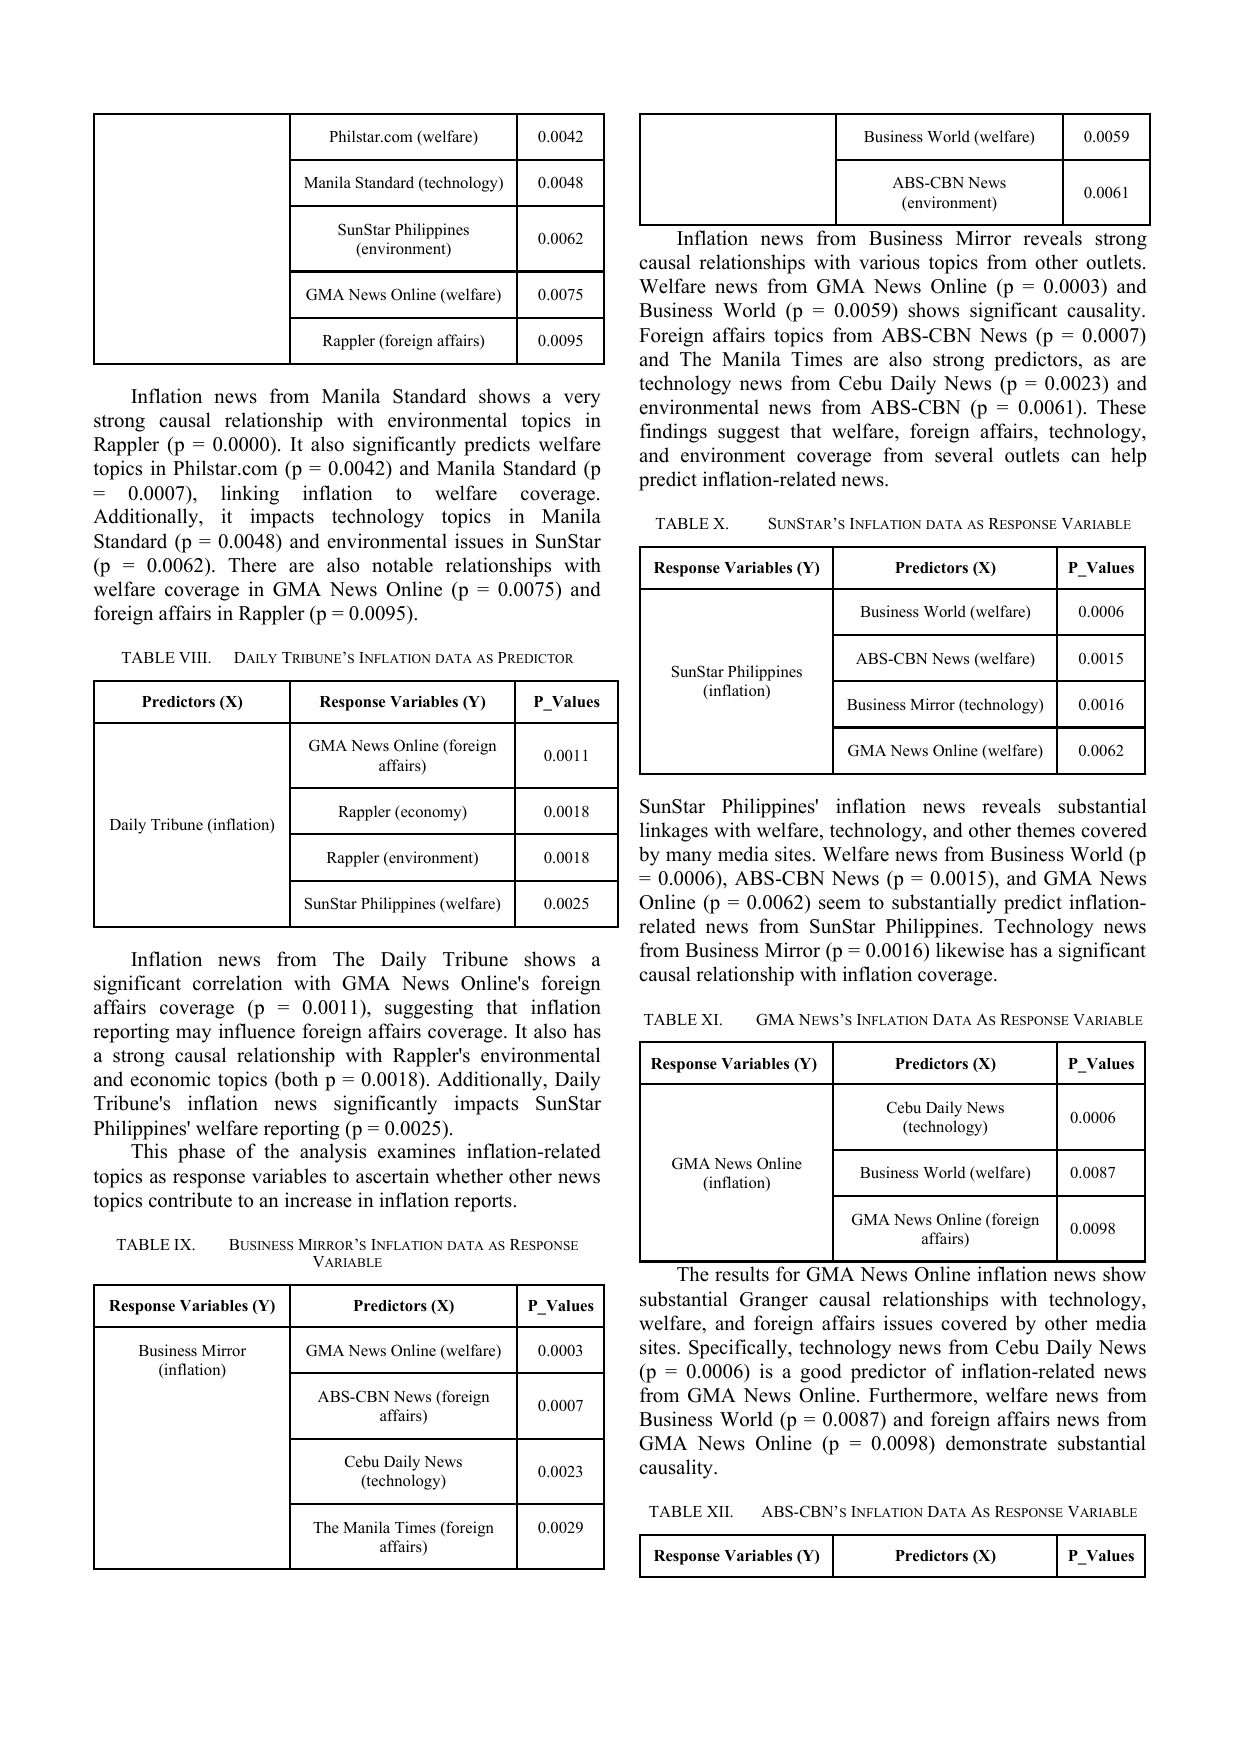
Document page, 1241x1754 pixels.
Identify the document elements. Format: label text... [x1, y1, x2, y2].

text ABS-CBN’s Inflation Data As Response Variable [639, 1504, 1147, 1521]
text SunStar Philippines' inflation news reveals substantial linkages with welfare, technology, and other themes covered by many media sites. Welfare news from Business World (p = 0.0006), ABS-CBN News (p = 0.0015), and GMA News Online (p = 0.0062) seem to substantially predict inflation-related news from SunStar Philippines. Technology news from Business Mirror (p = 0.0016) likewise has a significant causal relationship with inflation coverage. [639, 794, 1147, 986]
table_cell Business World (welfare) [837, 115, 1062, 159]
table_header Response Variables (Y) [641, 1536, 832, 1576]
table_cell ABS-CBN News (foreign affairs) [291, 1374, 516, 1437]
table_cell GMA News Online (foreign affairs) [834, 1197, 1056, 1260]
table_cell 0.0018 [516, 789, 617, 833]
text This phase of the analysis examines inflation-related topics as response variables to ascertain whether other news topics contribute to an increase in inflation reports. [93, 1139, 601, 1212]
table_cell 0.0059 [1064, 115, 1149, 159]
table_cell Manila Standard (technology) [291, 161, 516, 205]
table_header P_Values [1058, 1536, 1144, 1576]
table_cell Cebu Daily News (technology) [291, 1440, 516, 1503]
table_cell 0.0042 [518, 115, 603, 159]
table_cell ABS-CBN News (environment) [837, 161, 1062, 224]
table_cell Rappler (economy) [291, 789, 514, 833]
text The results for GMA News Online inflation news show substantial Granger causal relationships with technology, welfare, and foreign affairs issues covered by other media sites. Specifically, technology news from Cebu Daily News (p = 0.0006) is a good predictor of inflation-related news from GMA News Online. Furthermore, welfare news from Business World (p = 0.0087) and foreign affairs news from GMA News Online (p = 0.0098) demonstrate substantial causality. [639, 1262, 1147, 1479]
table_cell GMA News Online (welfare) [291, 273, 516, 317]
table_cell 0.0029 [518, 1505, 603, 1568]
table_header Predictors (X) [834, 1043, 1056, 1083]
table_cell 0.0011 [516, 724, 617, 787]
table_cell 0.0015 [1058, 636, 1144, 680]
table_cell SunStar Philippines (welfare) [291, 882, 514, 926]
table_header Predictors (X) [834, 1536, 1056, 1576]
table_cell 0.0025 [516, 882, 617, 926]
table_cell 0.0006 [1058, 590, 1144, 634]
table_header Response Variables (Y) [641, 1043, 832, 1083]
table_header Predictors (X) [291, 1286, 516, 1326]
table_cell GMA News Online (foreign affairs) [291, 724, 514, 787]
table_cell Cebu Daily News (technology) [834, 1085, 1056, 1149]
table_cell 0.0048 [518, 161, 603, 205]
table_header Predictors (X) [95, 682, 289, 722]
table_cell 0.0062 [1058, 729, 1144, 773]
table_cell 0.0003 [518, 1328, 603, 1372]
table_cell GMA News Online (welfare) [291, 1328, 516, 1372]
text Inflation news from Manila Standard shows a very strong causal relationship with environmental topics in Rappler (p = 0.0000). It also significantly predicts welfare topics in Philstar.com (p = 0.0042) and Manila Standard (p = 0.0007), linking inflation to welfare coverage. Additionally, it impacts technology topics in Manila Standard (p = 0.0048) and environmental issues in SunStar (p = 0.0062). There are also notable relationships with welfare coverage in GMA News Online (p = 0.0075) and foreign affairs in Rappler (p = 0.0095). [93, 384, 601, 625]
table_cell 0.0087 [1058, 1151, 1144, 1195]
table_cell 0.0098 [1058, 1197, 1144, 1260]
table_cell Rappler (environment) [291, 835, 514, 879]
table_cell The Manila Times (foreign affairs) [291, 1505, 516, 1568]
table_cell Daily Tribune (inflation) [95, 724, 289, 926]
table_header P_Values [518, 1286, 603, 1326]
text Inflation news from Business Mirror reveals strong causal relationships with various topics from other outlets. Welfare news from GMA News Online (p = 0.0003) and Business World (p = 0.0059) shows significant causality. Foreign affairs topics from ABS-CBN News (p = 0.0007) and The Manila Times are also strong predictors, as are technology news from Cebu Daily News (p = 0.0023) and environmental news from ABS-CBN (p = 0.0061). These findings suggest that welfare, foreign affairs, technology, and environment coverage from several outlets can help predict inflation-related news. [639, 226, 1147, 491]
table_cell 0.0007 [518, 1374, 603, 1437]
table_cell 0.0095 [518, 319, 603, 363]
table_cell Business Mirror (inflation) [95, 1328, 289, 1568]
table_cell 0.0061 [1064, 161, 1149, 224]
table_cell SunStar Philippines (inflation) [641, 590, 832, 773]
table_cell SunStar Philippines (environment) [291, 207, 516, 270]
table_cell Business World (welfare) [834, 1151, 1056, 1195]
table_cell 0.0023 [518, 1440, 603, 1503]
table_cell ABS-CBN News (welfare) [834, 636, 1056, 680]
table_header P_Values [1058, 1043, 1144, 1083]
table_cell GMA News Online (welfare) [834, 729, 1056, 773]
table_cell 0.0006 [1058, 1085, 1144, 1149]
table_cell Rappler (foreign affairs) [291, 319, 516, 363]
table_cell Business Mirror (technology) [834, 682, 1056, 726]
text Inflation news from The Daily Tribune shows a significant correlation with GMA News Online's foreign affairs coverage (p = 0.0011), suggesting that inflation reporting may influence foreign affairs coverage. It also has a strong causal relationship with Rappler's environmental and economic topics (both p = 0.0018). Additionally, Daily Tribune's inflation news significantly impacts SunStar Philippines' welfare reporting (p = 0.0025). [93, 947, 601, 1139]
table_header Response Variables (Y) [641, 548, 832, 588]
table_cell Philstar.com (welfare) [291, 115, 516, 159]
table_cell GMA News Online (inflation) [641, 1085, 832, 1260]
table_cell 0.0016 [1058, 682, 1144, 726]
table_header Response Variables (Y) [291, 682, 514, 722]
table_cell 0.0062 [518, 207, 603, 270]
text Daily Tribune’s Inflation data as Predictor [93, 650, 601, 667]
table_header P_Values [516, 682, 617, 722]
text Business Mirror’s Inflation data as Response Variable [93, 1237, 601, 1271]
table_header Predictors (X) [834, 548, 1056, 588]
text GMA News’s Inflation Data As Response Variable [639, 1011, 1147, 1029]
table_header P_Values [1058, 548, 1144, 588]
table_cell 0.0075 [518, 273, 603, 317]
table_header Response Variables (Y) [95, 1286, 289, 1326]
table_cell Business World (welfare) [834, 590, 1056, 634]
text SunStar’s Inflation data as Response Variable [639, 516, 1147, 533]
table_cell 0.0018 [516, 835, 617, 879]
